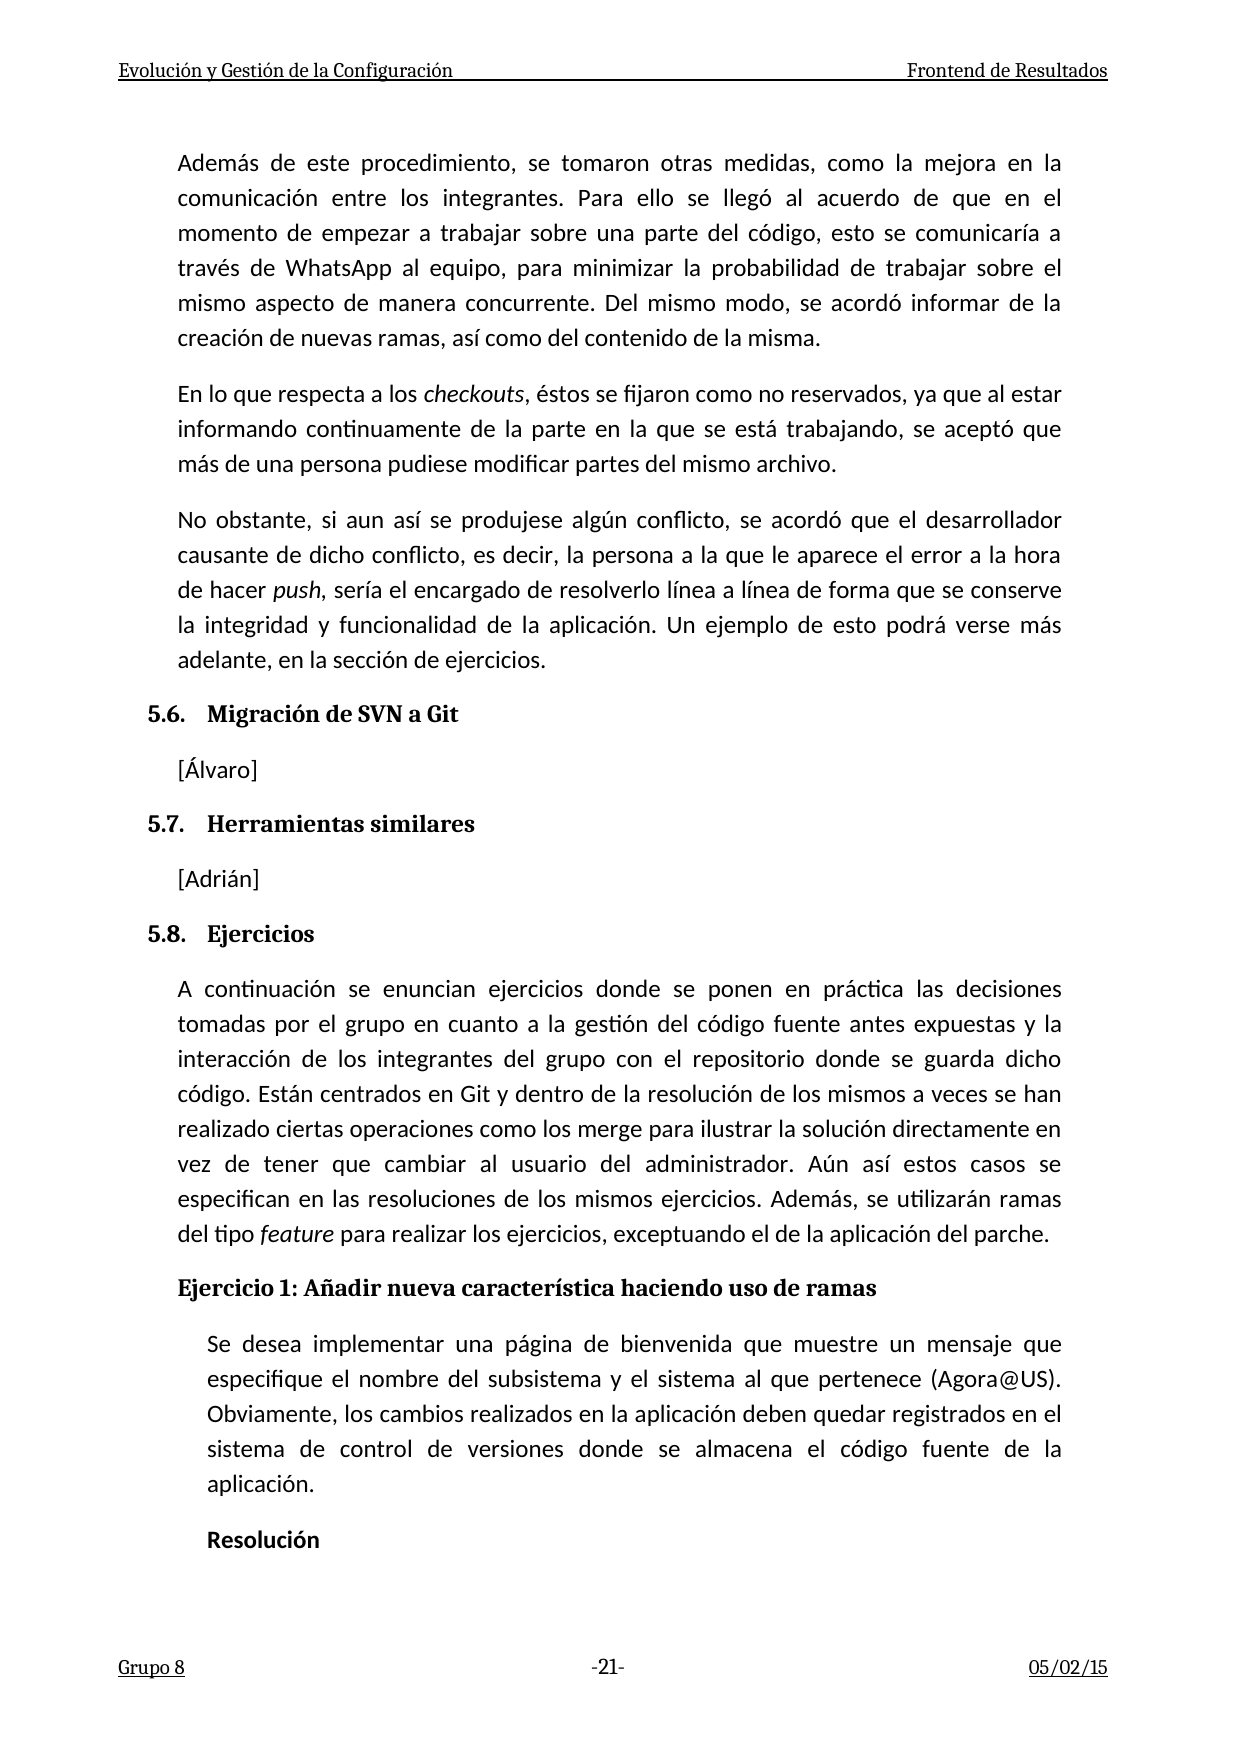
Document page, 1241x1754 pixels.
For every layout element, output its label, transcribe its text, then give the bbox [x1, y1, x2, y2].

text A continuación se enuncian ejercicios donde se ponen en práctica las decisiones tomadas por el grupo en cuanto a la gestión del código fuente antes expuestas y la interacción de los integrantes del grupo con el repositorio donde se guarda dicho código. Están centrados en Git y dentro de la resolución de los mismos a veces se han realizado ciertas operaciones como los merge para ilustrar la solución directamente en vez de tener que cambiar al usuario del administrador. Aún así estos casos se especifican en las resoluciones de los mismos ejercicios. Además, se utilizarán ramas del tipo feature para realizar los ejercicios, exceptuando el de la aplicación del parche. [177, 973, 1063, 1249]
text Además de este procedimiento, se tomaron otras medidas, como la mejora en la comunicación entre los integrantes. Para ello se llegó al acuerdo de que en el momento de empezar a trabajar sobre una parte del código, esto se comunicaría a través de WhatsApp al equipo, para minimizar la probabilidad de trabajar sobre el mismo aspecto de manera concurrente. Del mismo modo, se acordó informar de la creación de nuevas ramas, así como del contenido de la misma. [177, 148, 1063, 353]
list Ejercicio 1: Añadir nueva característica haciendo uso de ramas [177, 1274, 1063, 1303]
text No obstante, si aun así se produjese algún conflicto, se acordó que el desarrollador causante de dicho conflicto, es decir, la persona a la que le aparece el error a la hora de hacer push, sería el encargado de resolverlo línea a línea de forma que se conserve la integridad y funcionalidad de la aplicación. Un ejemplo de esto podrá verse más adelante, en la sección de ejercicios. [177, 504, 1063, 675]
text Resolución [207, 1524, 1063, 1554]
list Migración de SVN a Git [148, 700, 1063, 729]
text [Álvaro] [177, 754, 1063, 784]
text En lo que respecta a los checkouts, éstos se fijaron como no reservados, ya que al estar informando continuamente de la parte en la que se está trabajando, se aceptó que más de una persona pudiese modificar partes del mismo archivo. [177, 378, 1063, 479]
list Ejercicios [148, 919, 1063, 948]
list Herramientas similares [148, 810, 1063, 838]
text Se desea implementar una página de bienvenida que muestre un mensaje que especifique el nombre del subsistema y el sistema al que pertenece (Agora@US). Obviamente, los cambios realizados en la aplicación deben quedar registrados en el sistema de control de versiones donde se almacena el código fuente de la aplicación. [207, 1328, 1063, 1498]
text [Adrián] [177, 864, 1063, 894]
